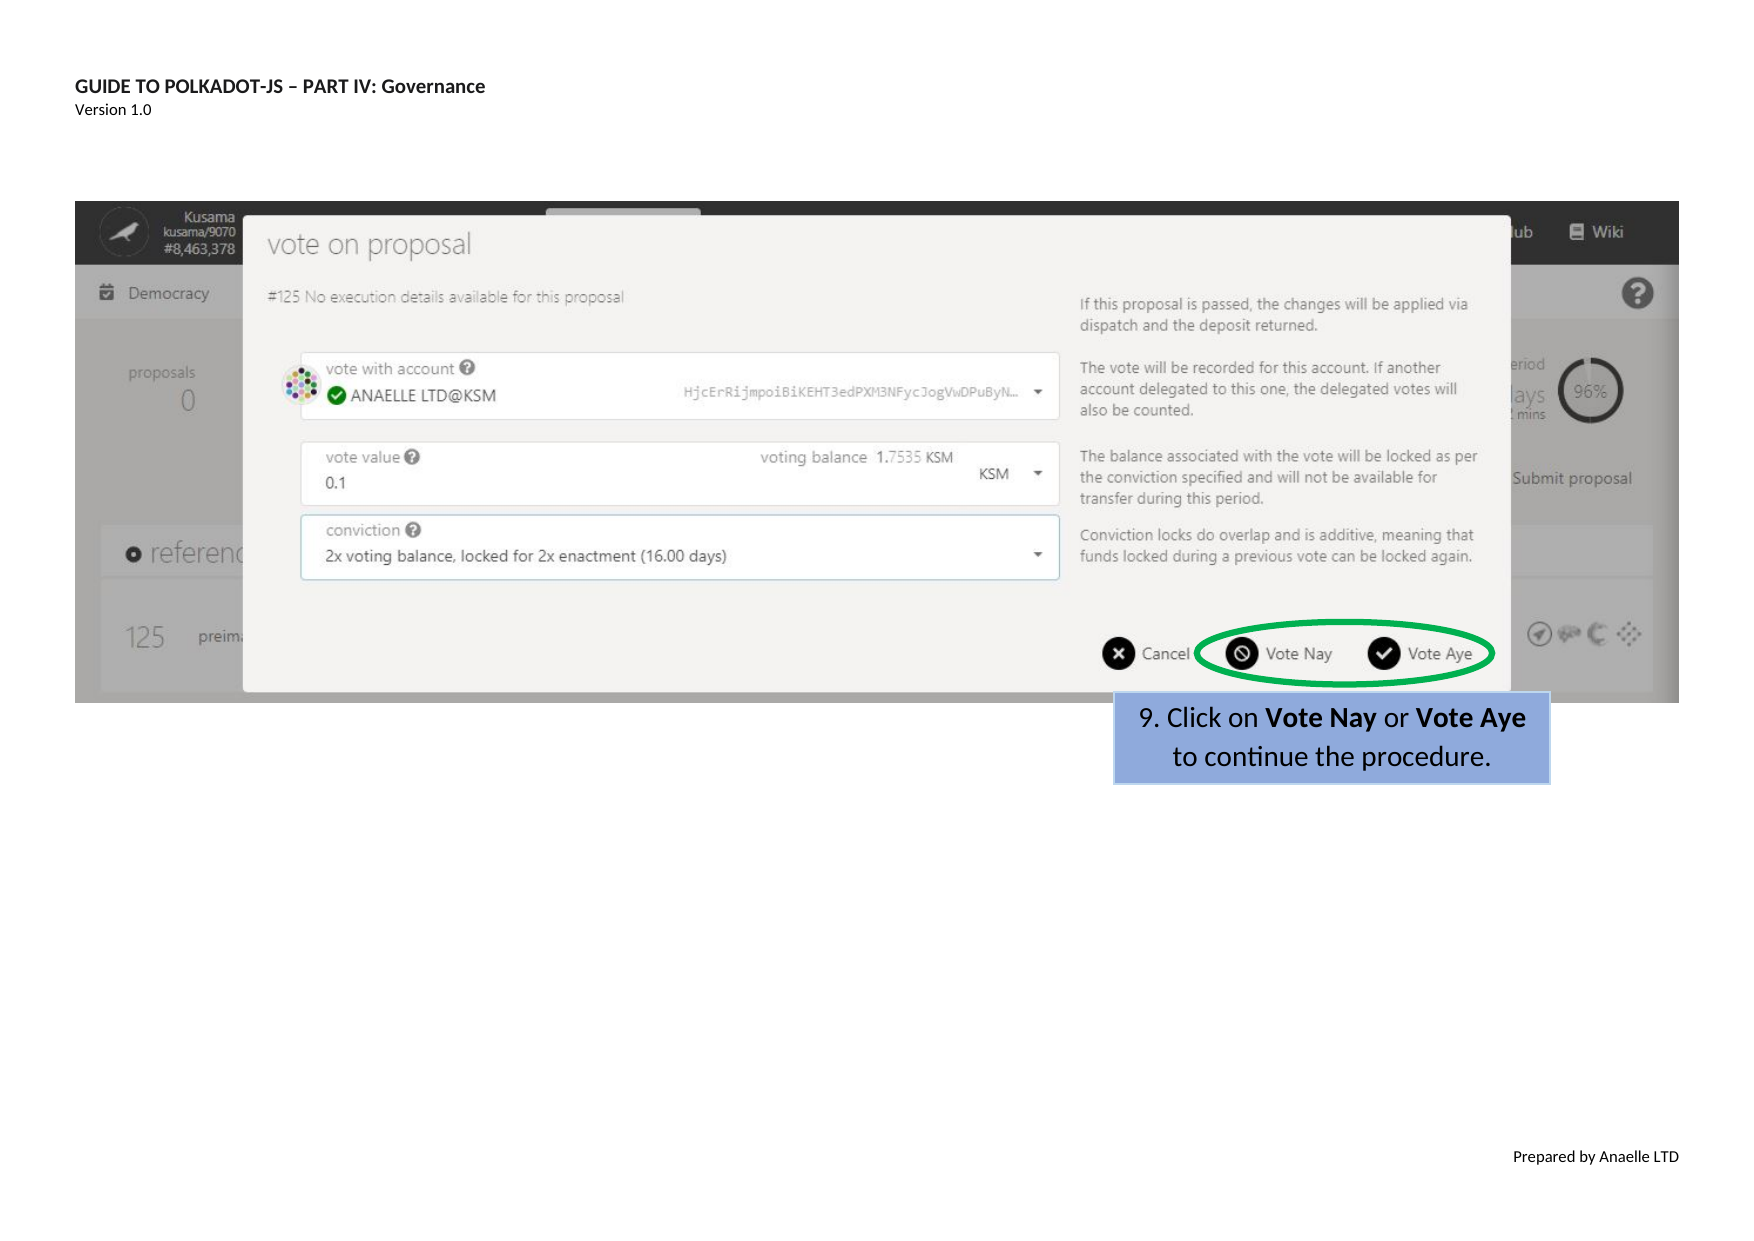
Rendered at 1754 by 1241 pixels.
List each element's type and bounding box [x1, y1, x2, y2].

picture [75, 201, 1679, 703]
